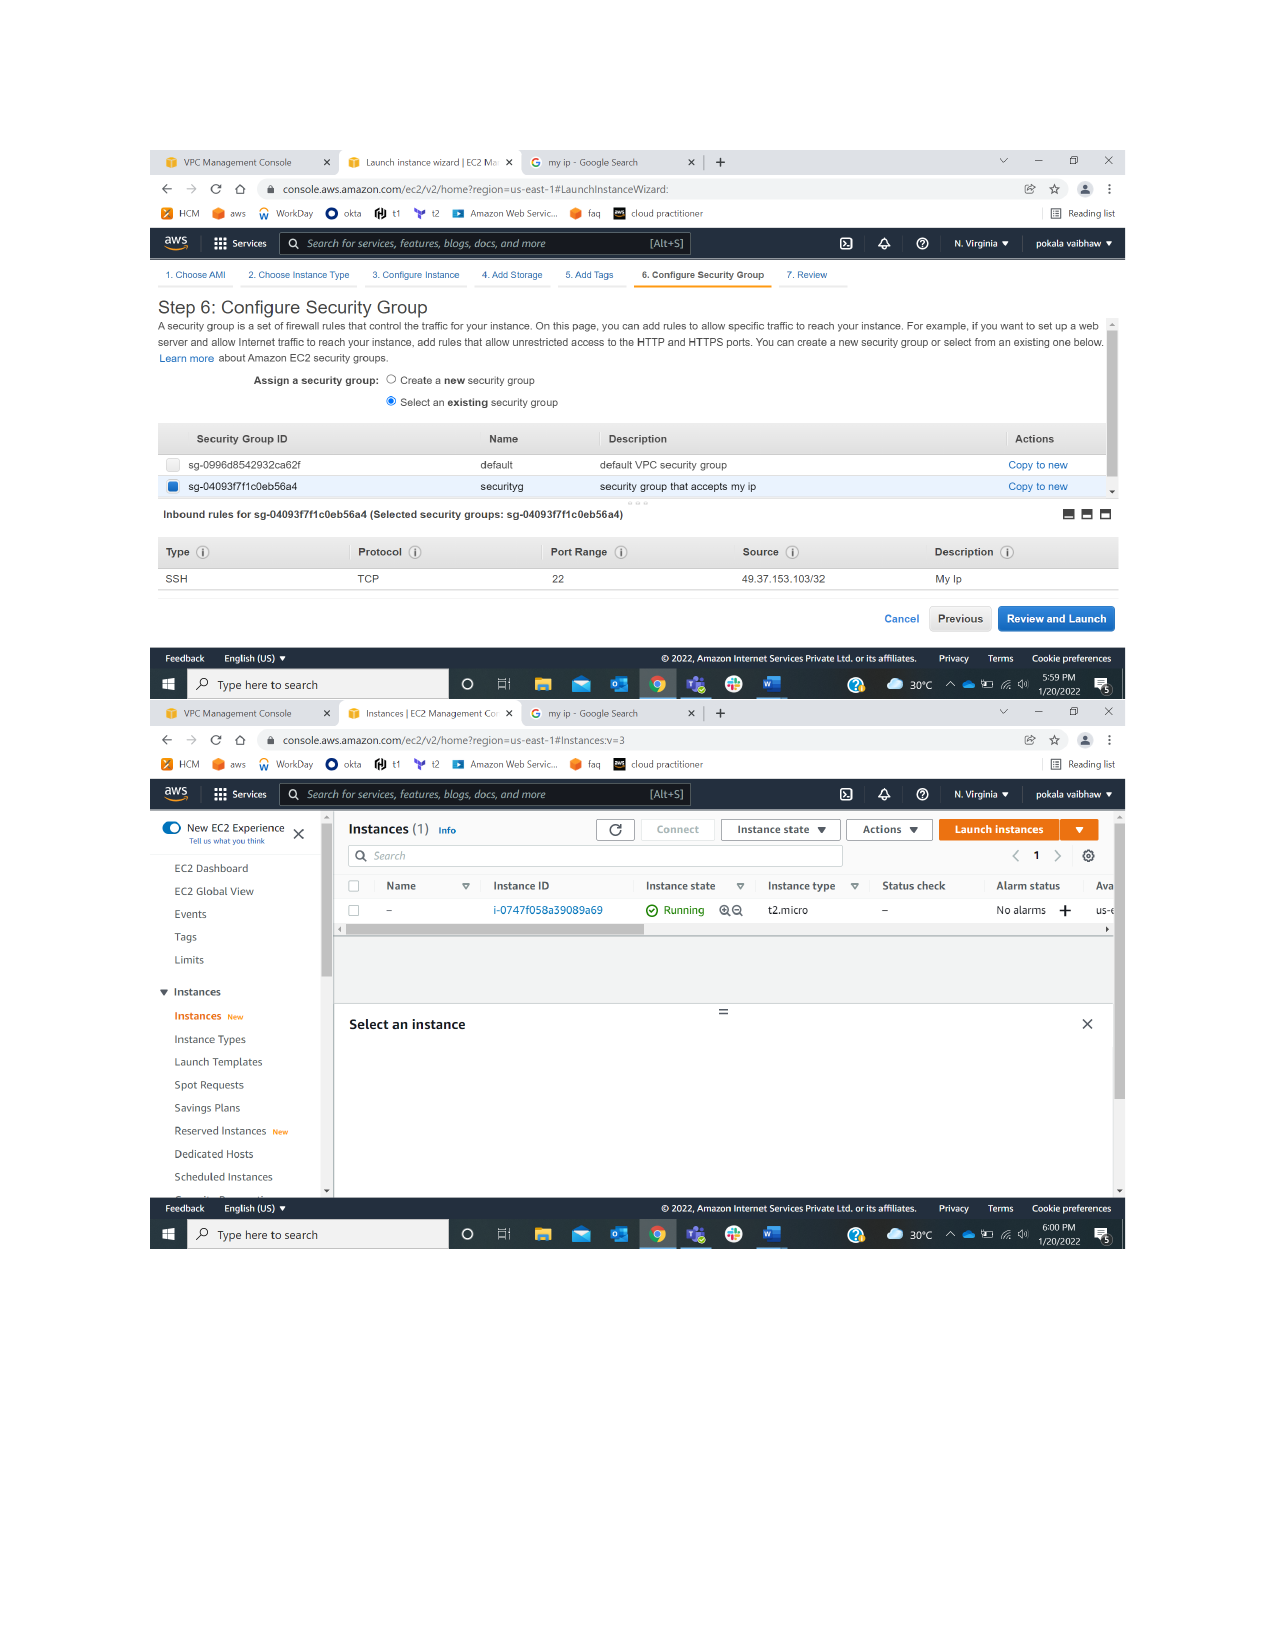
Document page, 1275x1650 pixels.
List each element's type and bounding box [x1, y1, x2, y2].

picture [150, 150, 1125, 699]
picture [150, 700, 1125, 1249]
